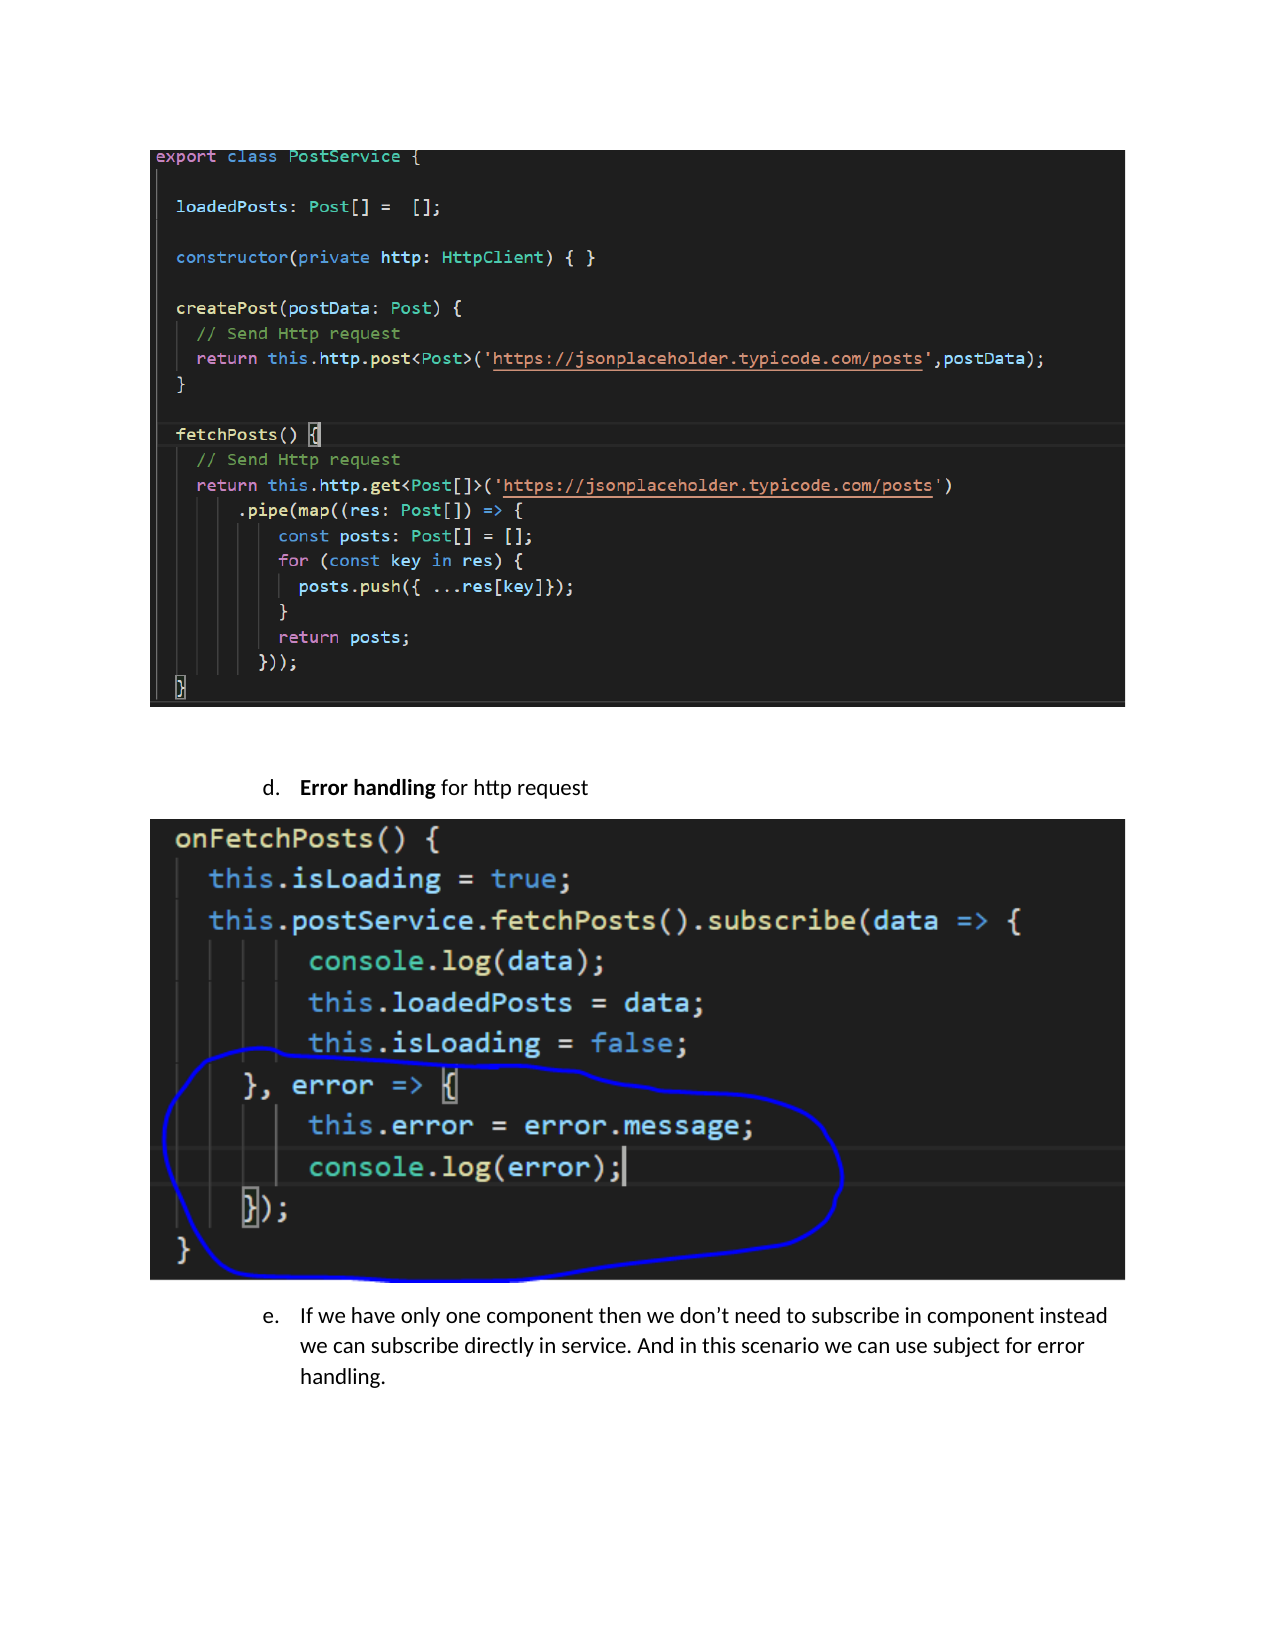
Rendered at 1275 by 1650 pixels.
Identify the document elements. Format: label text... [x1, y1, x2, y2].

picture [150, 819, 1125, 1283]
picture [150, 150, 1125, 707]
list Error handling for http request [262, 773, 1125, 801]
list If we have only one component then we don’t need to subscribe in component instead we can subscribe directly in service. And in this scenario we can use subject for error handling. [262, 1301, 1125, 1390]
